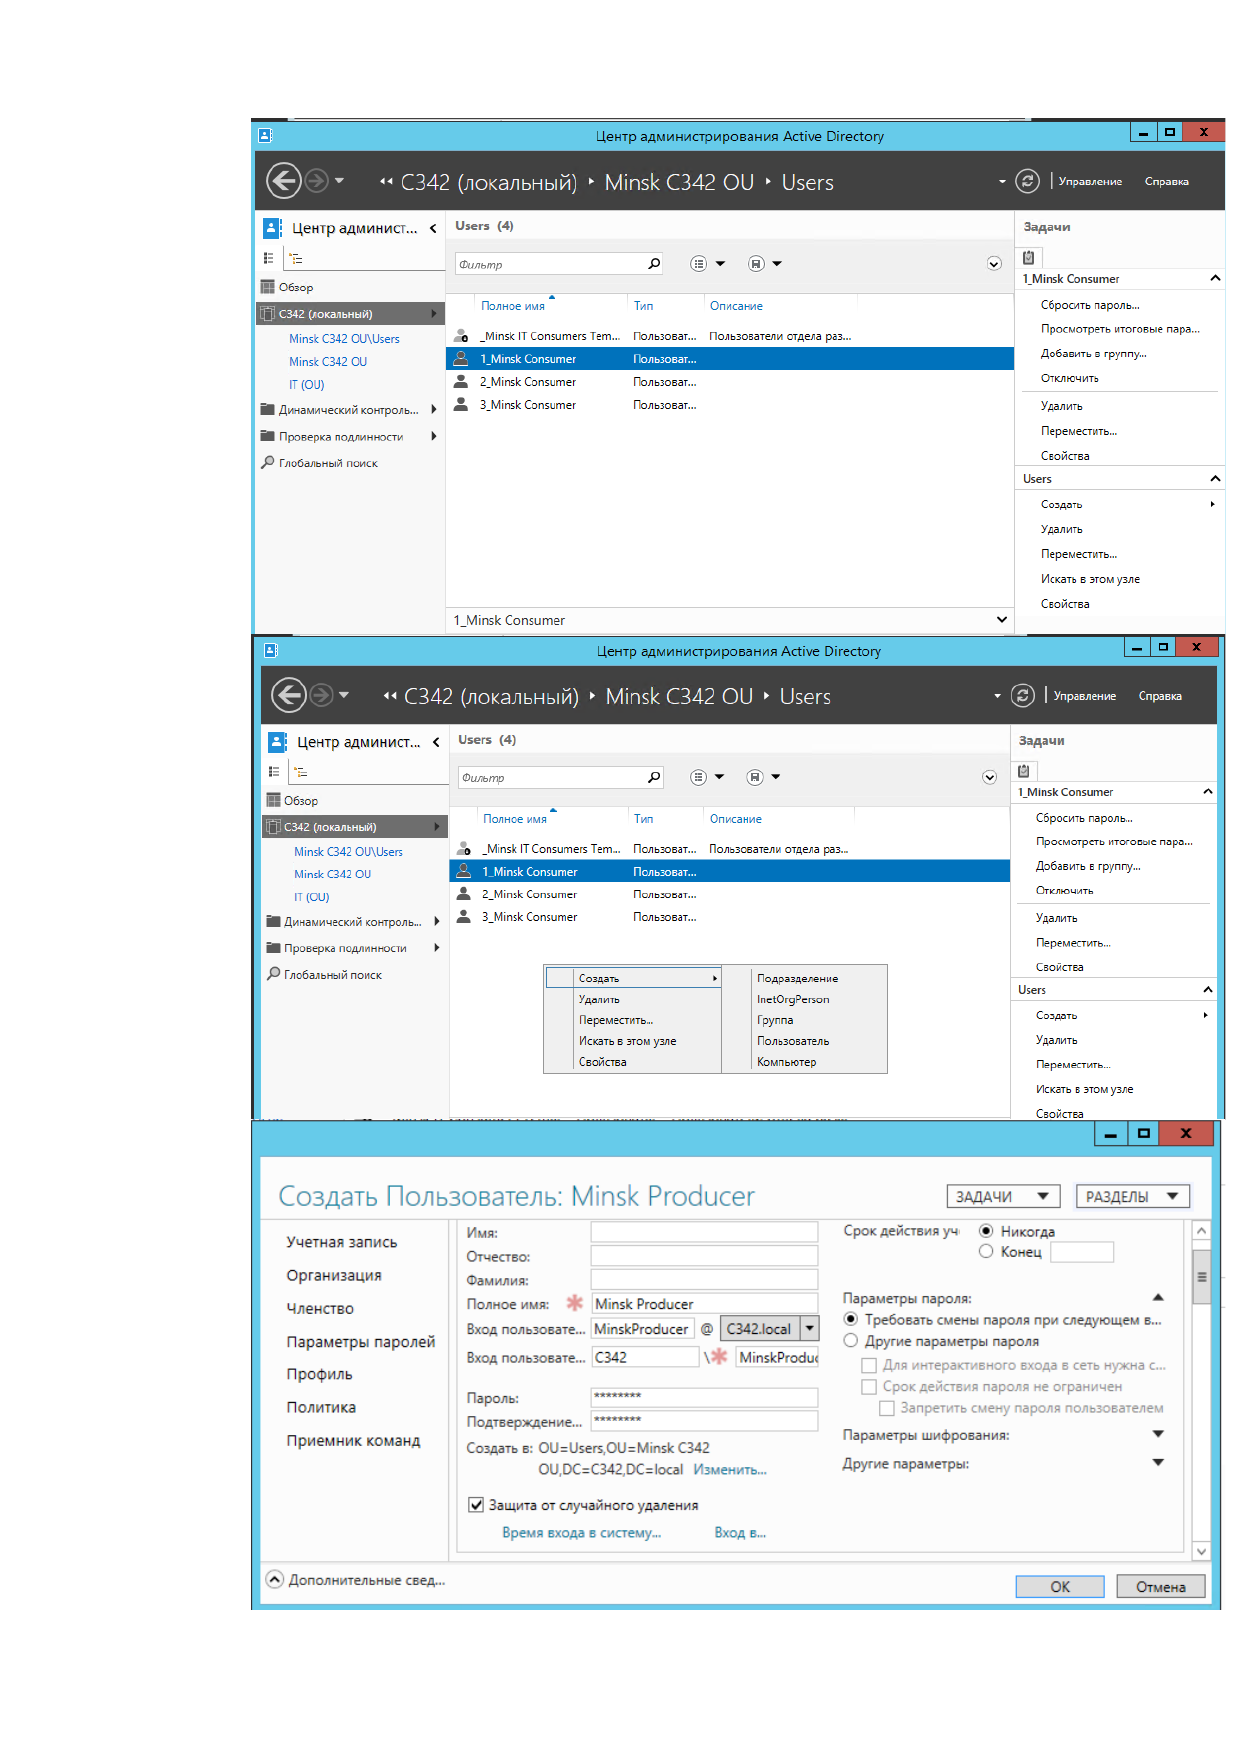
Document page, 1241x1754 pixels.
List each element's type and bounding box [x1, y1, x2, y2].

picture [251, 118, 1226, 1610]
